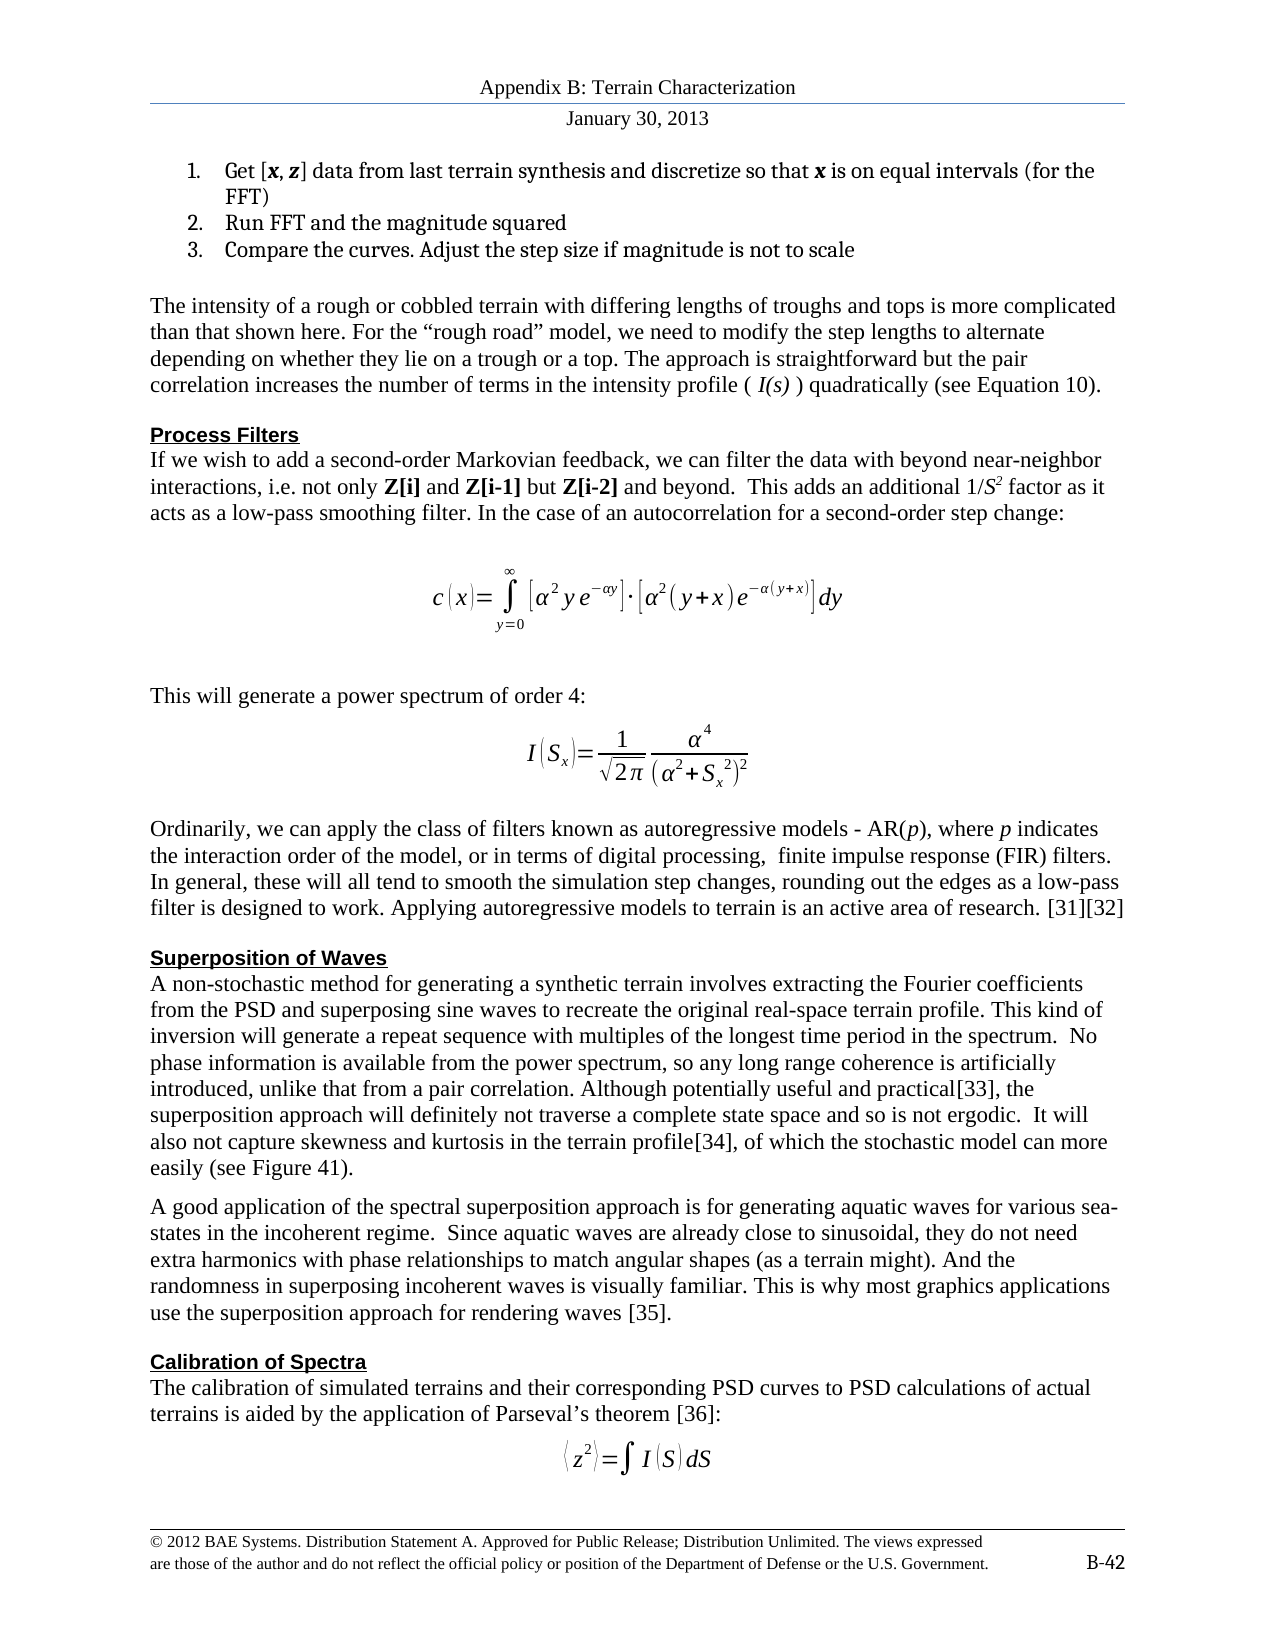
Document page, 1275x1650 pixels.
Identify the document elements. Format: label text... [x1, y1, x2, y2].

text If we wish to add a second-order Markovian feedback, we can filter the data with beyond near-neighbor interactions, i.e. not only Z[i] and Z[i-1] but Z[i-2] and beyond. This adds an additional 1/S2 factor as it acts as a low-pass smoothing filter. In the case of an autocorrelation for a second-order step change: [150, 446, 1125, 525]
text A non-stochastic method for generating a synthetic terrain involves extracting the Fourier coefficients from the PSD and superposing sine waves to recreate the original real-space terrain profile. This kind of inversion will generate a repeat sequence with multiples of the longest time period in the spectrum. No phase information is available from the power spectrum, so any long range coherence is artificially introduced, unlike that from a pair correlation. Although potentially useful and practical[33], the superposition approach will definitely not traverse a complete state space and so is not ergodic. It will also not capture skewness and kurtosis in the terrain profile[34], of which the stochastic model can more easily (see Figure 37). [150, 970, 1125, 1181]
list Compare the curves. Adjust the step size if magnitude is not to scale [187, 236, 1125, 263]
text Ordinarily, we can apply the class of filters known as autoregressive models - AR(p), where p indicates the interaction order of the model, or in terms of digital processing, finite impulse response (FIR) filters. In general, these will all tend to smooth the simulation step changes, rounding out the edges as a low-pass filter is designed to work. Applying autoregressive models to terrain is an active area of research. [31][32] [150, 815, 1125, 921]
list Get [x, z] data from last terrain synthesis and discretize so that x is on equal intervals (for the FFT) [187, 157, 1125, 210]
list Run FFT and the magnitude squared [187, 210, 1125, 236]
text The intensity of a rough or cobbled terrain with differing lengths of troughs and tops is more complicated than that shown here. For the “rough road” model, we need to modify the step lengths to alternate depending on whether they lie on a trough or a top. The approach is straightforward but the pair correlation increases the number of terms in the intensity profile ( I(s) ) quadratically (see Equation 10). [150, 292, 1125, 397]
subtitle Calibration of Spectra [150, 1350, 1125, 1374]
subtitle Process Filters [150, 422, 1125, 446]
subtitle Superposition of Waves [150, 946, 1125, 970]
text This will generate a power spectrum of order 4: [150, 682, 1125, 708]
text The calibration of simulated terrains and their corresponding PSD curves to PSD calculations of actual terrains is aided by the application of Parseval’s theorem [36]: [150, 1374, 1125, 1427]
text A good application of the spectral superposition approach is for generating aquatic waves for various sea-states in the incoherent regime. Since aquatic waves are already close to sinusoidal, they do not need extra harmonics with phase relationships to match angular shapes (as a terrain might). And the randomness in superposing incoherent waves is visually familiar. This is why most graphics applications use the superposition approach for rendering waves [35]. [150, 1193, 1125, 1325]
